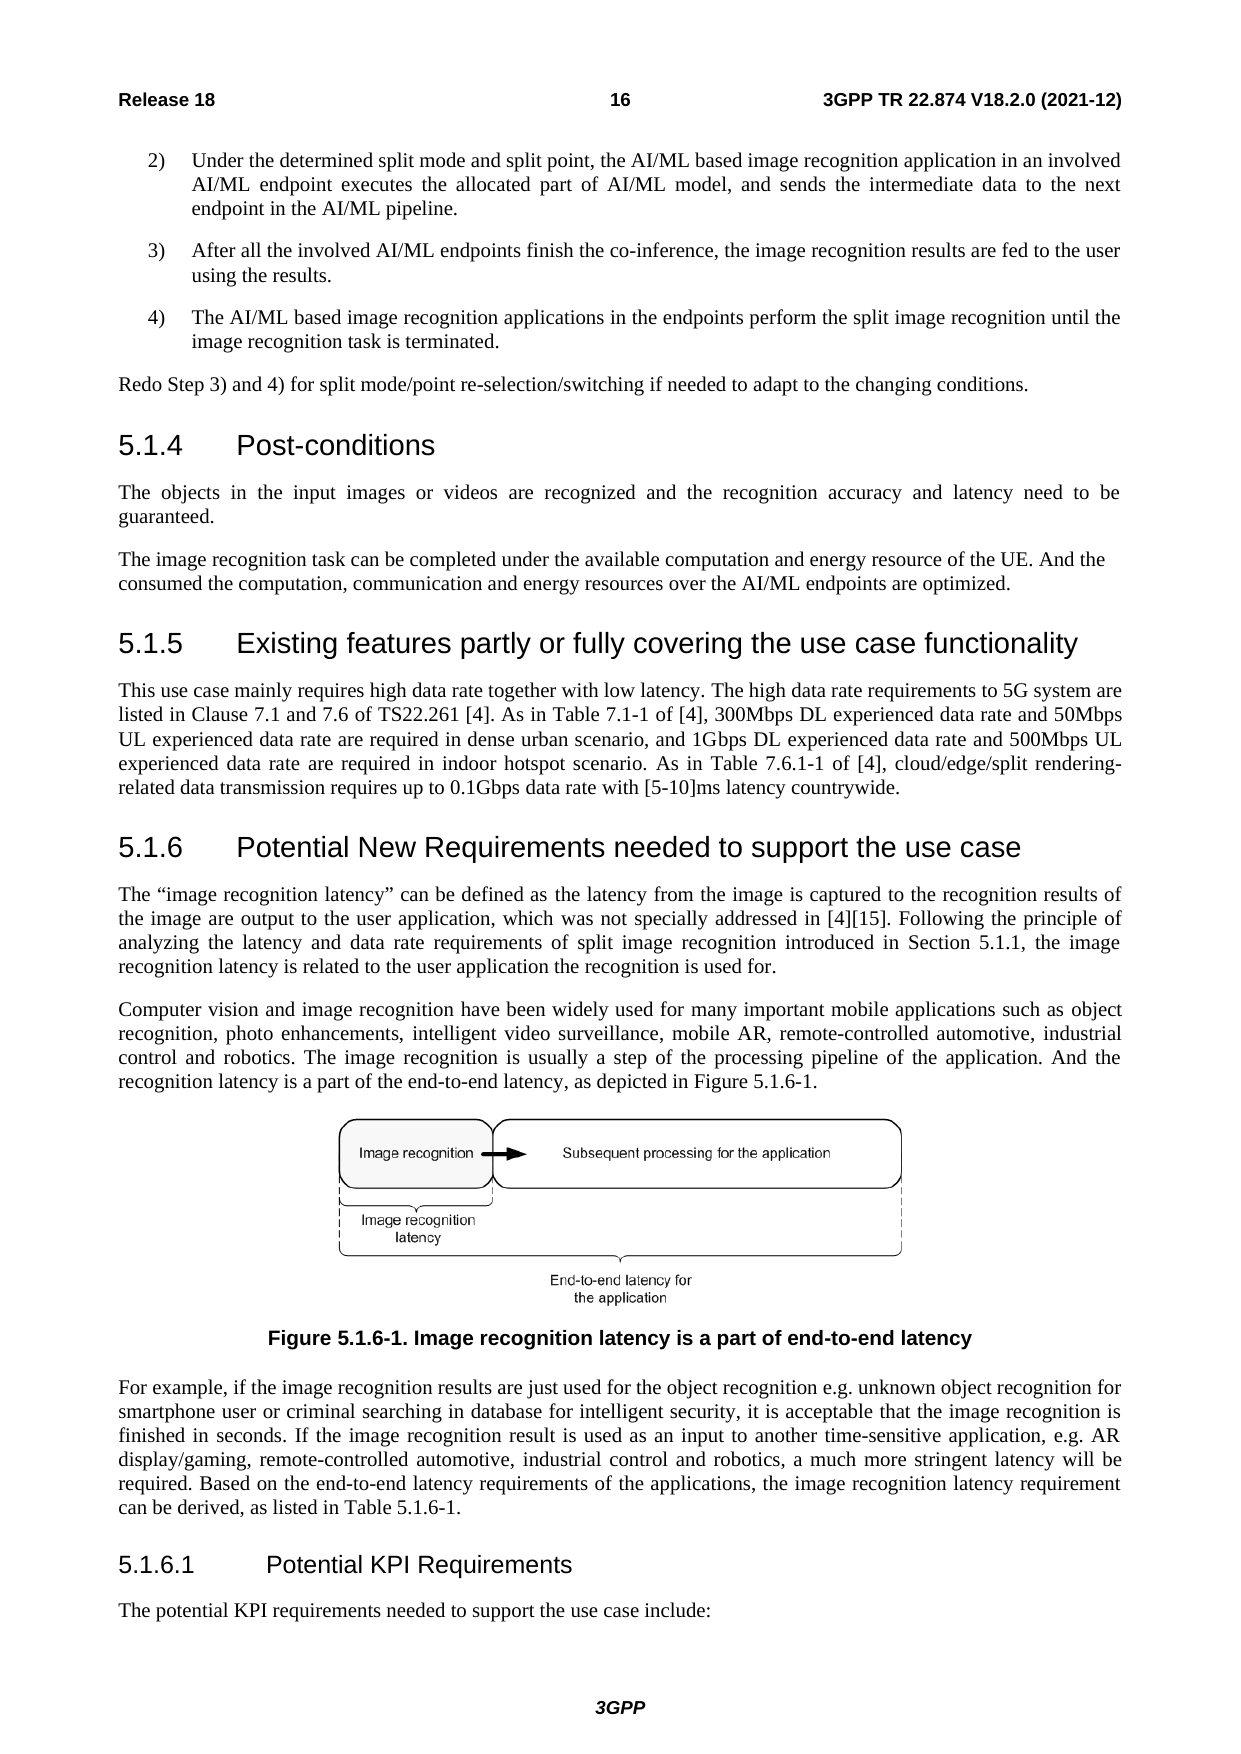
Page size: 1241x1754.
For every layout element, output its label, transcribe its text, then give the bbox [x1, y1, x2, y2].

picture [338, 1118, 902, 1307]
text Figure 5.1.6-1. Image recognition latency is a part of end-to-end latency [118, 1326, 1122, 1350]
text For example, if the image recognition results are just used for the object recognition e.g. unknown object recognition for smartphone user or criminal searching in database for intelligent security, it is acceptable that the image recognition is finished in seconds. If the image recognition result is used as an input to another time-sensitive application, e.g. AR display/gaming, remote-controlled automotive, industrial control and robotics, a much more stringent latency will be required. Based on the end-to-end latency requirements of the applications, the image recognition latency requirement can be derived, as listed in Table 5.1.6-1. [118, 1375, 1122, 1519]
list The AI/ML based image recognition applications in the endpoints perform the split image recognition until the image recognition task is terminated. [148, 305, 1122, 353]
text The image recognition task can be completed under the available computation and energy resource of the UE. And the consumed the computation, communication and energy resources over the AI/ML endpoints are optimized. [118, 547, 1122, 595]
subtitle 5.1.4 Post-conditions [118, 427, 1122, 461]
text The “image recognition latency” can be defined as the latency from the image is captured to the recognition results of the image are output to the user application, which was not specially addressed in [4][15]. Following the principle of analyzing the latency and data rate requirements of split image recognition introduced in Section 5.1.1, the image recognition latency is related to the user application the recognition is used for. [118, 882, 1122, 978]
subtitle 5.1.5 Existing features partly or fully covering the use case functionality [118, 626, 1122, 659]
subtitle 5.1.6.1 Potential KPI Requirements [118, 1550, 1122, 1579]
list Under the determined split mode and split point, the AI/ML based image recognition application in an involved AI/ML endpoint executes the allocated part of AI/ML model, and sends the intermediate data to the next endpoint in the AI/ML pipeline. [148, 147, 1122, 220]
text Computer vision and image recognition have been widely used for many important mobile applications such as object recognition, photo enhancements, intelligent video surveillance, mobile AR, remote-controlled automotive, industrial control and robotics. The image recognition is usually a step of the processing pipeline of the application. And the recognition latency is a part of the end-to-end latency, as depicted in Figure 5.1.6-1. [118, 997, 1122, 1093]
text The potential KPI requirements needed to support the use case include: [118, 1598, 1122, 1622]
text This use case mainly requires high data rate together with low latency. The high data rate requirements to 5G system are listed in Clause 7.1 and 7.6 of TS22.261 [4]. As in Table 7.1-1 of [4], 300Mbps DL experienced data rate and 50Mbps UL experienced data rate are required in dense urban scenario, and 1Gbps DL experienced data rate and 500Mbps UL experienced data rate are required in indoor hotspot scenario. As in Table 7.6.1-1 of [4], cloud/edge/split rendering- related data transmission requires up to 0.1Gbps data rate with [5-10]ms latency countrywide. [118, 678, 1122, 799]
subtitle 5.1.6 Potential New Requirements needed to support the use case [118, 830, 1122, 863]
text The objects in the input images or videos are recognized and the recognition accuracy and latency need to be guaranteed. [118, 480, 1122, 528]
list After all the involved AI/ML endpoints finish the co-inference, the image recognition results are fed to the user using the results. [148, 238, 1122, 287]
text Redo Step 3) and 4) for split mode/point re-selection/switching if needed to adapt to the changing conditions. [118, 372, 1122, 396]
